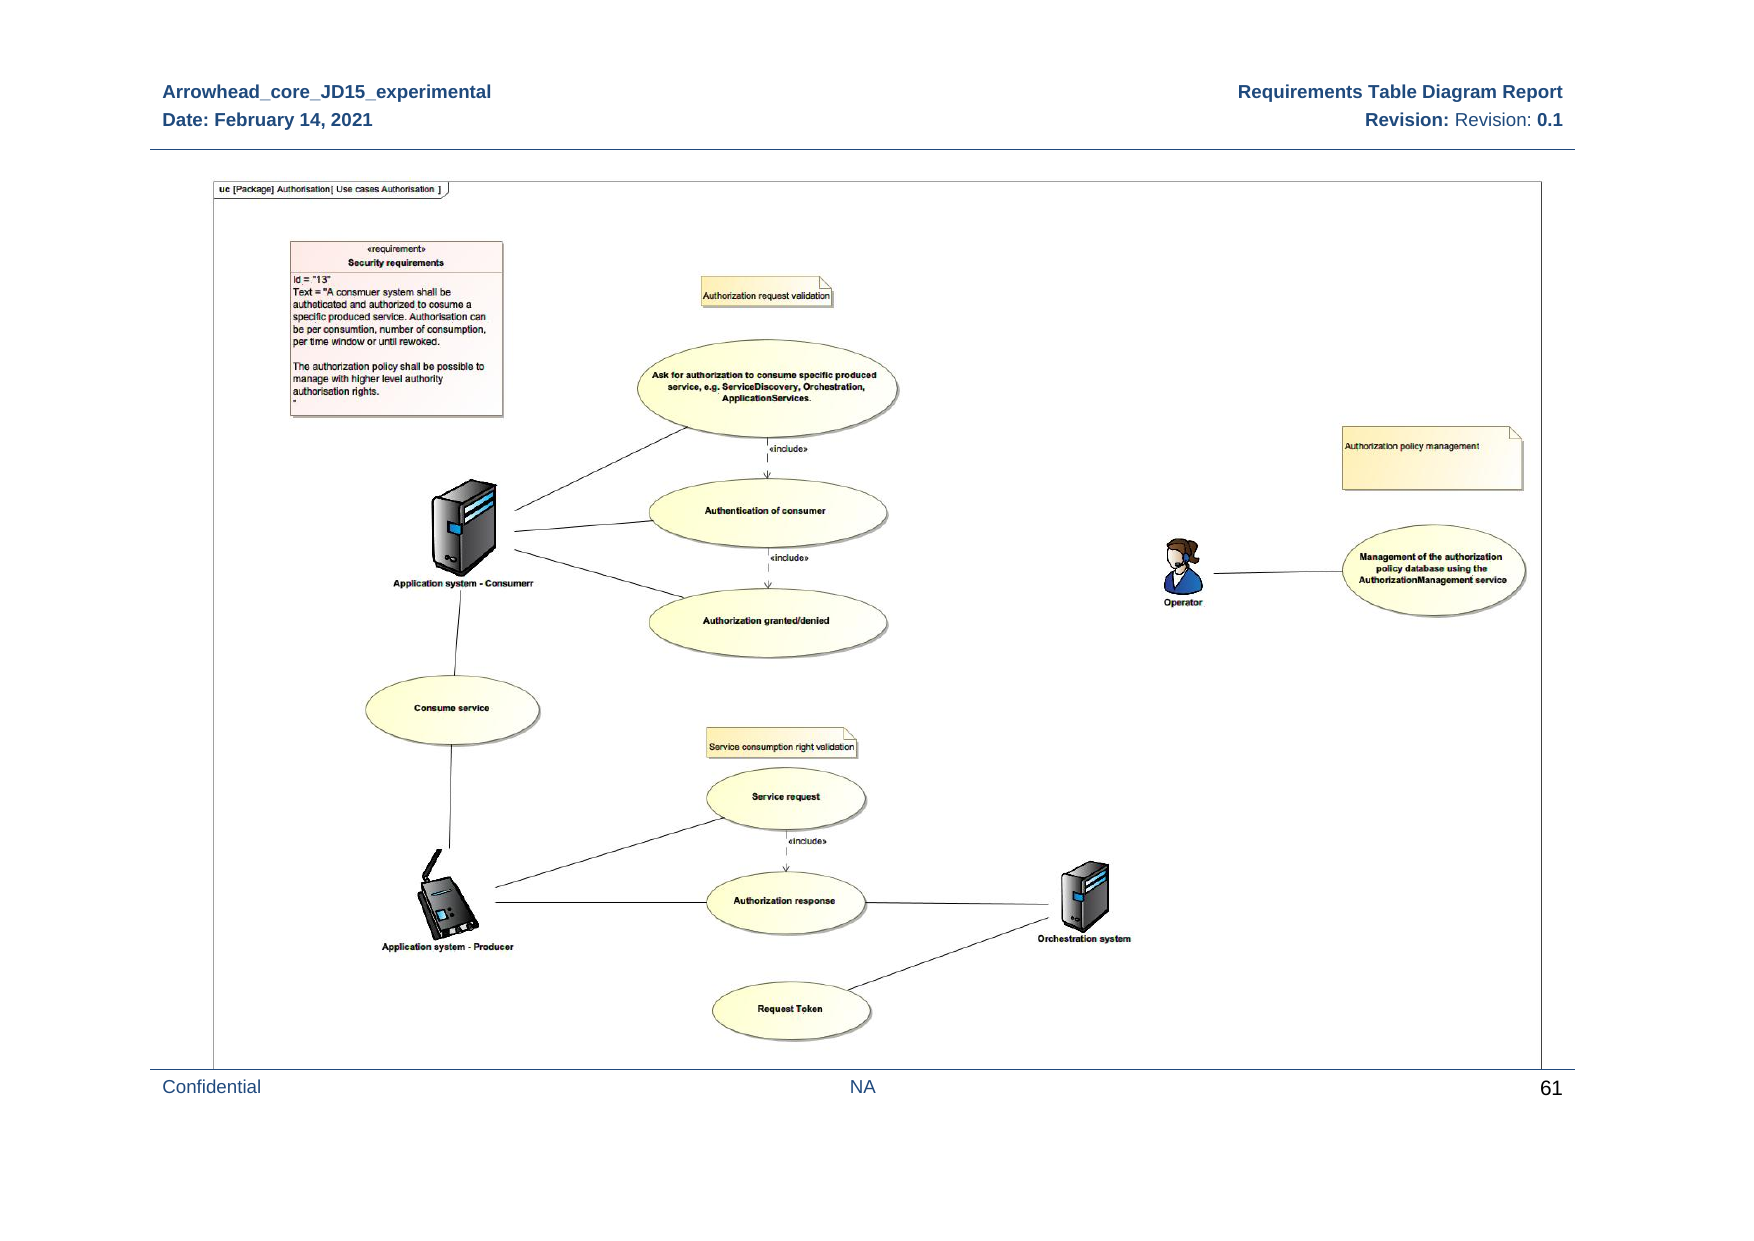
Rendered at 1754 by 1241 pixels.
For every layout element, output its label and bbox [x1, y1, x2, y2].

picture [209, 177, 1545, 1069]
